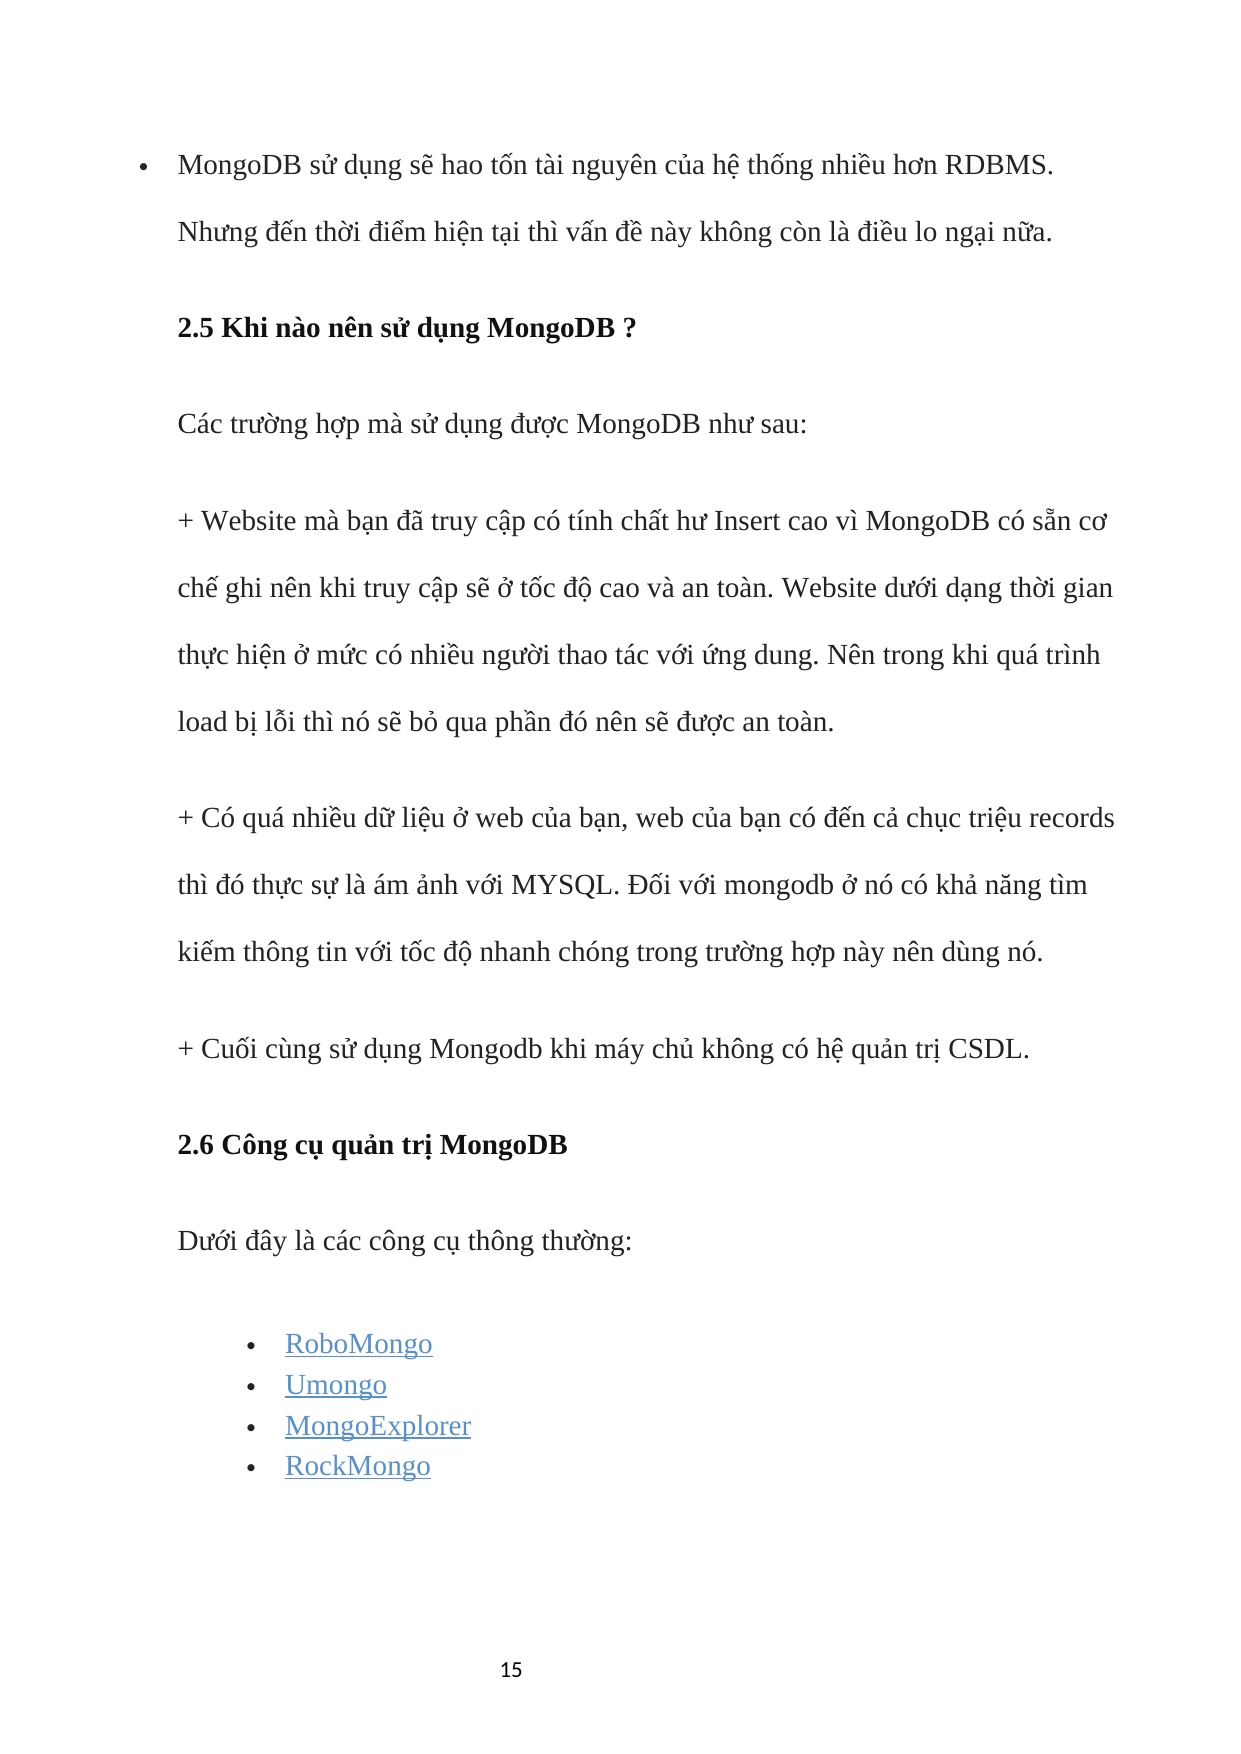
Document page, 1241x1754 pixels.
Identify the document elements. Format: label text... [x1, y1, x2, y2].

text Các trường hợp mà sử dụng được MongoDB như sau: [177, 407, 1122, 440]
text + Website mà bạn đã truy cập có tính chất hư Insert cao vì MongoDB có sẵn cơ chế ghi nên khi truy cập sẽ ở tốc độ cao và an toàn. Website dưới dạng thời gian thực hiện ở mức có nhiều người thao tác với ứng dung. Nên trong khi quá trình load bị lỗi thì nó sẽ bỏ qua phần đó nên sẽ được an toàn. [177, 503, 1122, 738]
list MongoExplorer [247, 1401, 1122, 1441]
text 2.5 Khi nào nên sử dụng MongoDB ? [177, 310, 1122, 344]
text + Có quá nhiều dữ liệu ở web của bạn, web của bạn có đến cả chục triệu records thì đó thực sự là ám ảnh với MYSQL. Đối với mongodb ở nó có khả năng tìm kiếm thông tin với tốc độ nhanh chóng trong trường hợp này nên dùng nó. [177, 800, 1122, 968]
list MongoDB sử dụng sẽ hao tốn tài nguyên của hệ thống nhiều hơn RDBMS. Nhưng đến thời điểm hiện tại thì vấn đề này không còn là điều lo ngại nữa. [140, 147, 1122, 248]
list RockMongo [247, 1441, 1122, 1482]
text 2.6 Công cụ quản trị MongoDB [177, 1127, 1122, 1161]
text Dưới đây là các công cụ thông thường: [177, 1223, 1122, 1257]
list RoboMongo [247, 1319, 1122, 1360]
text + Cuối cùng sử dụng Mongodb khi máy chủ không có hệ quản trị CSDL. [177, 1031, 1122, 1064]
list Umongo [247, 1360, 1122, 1401]
